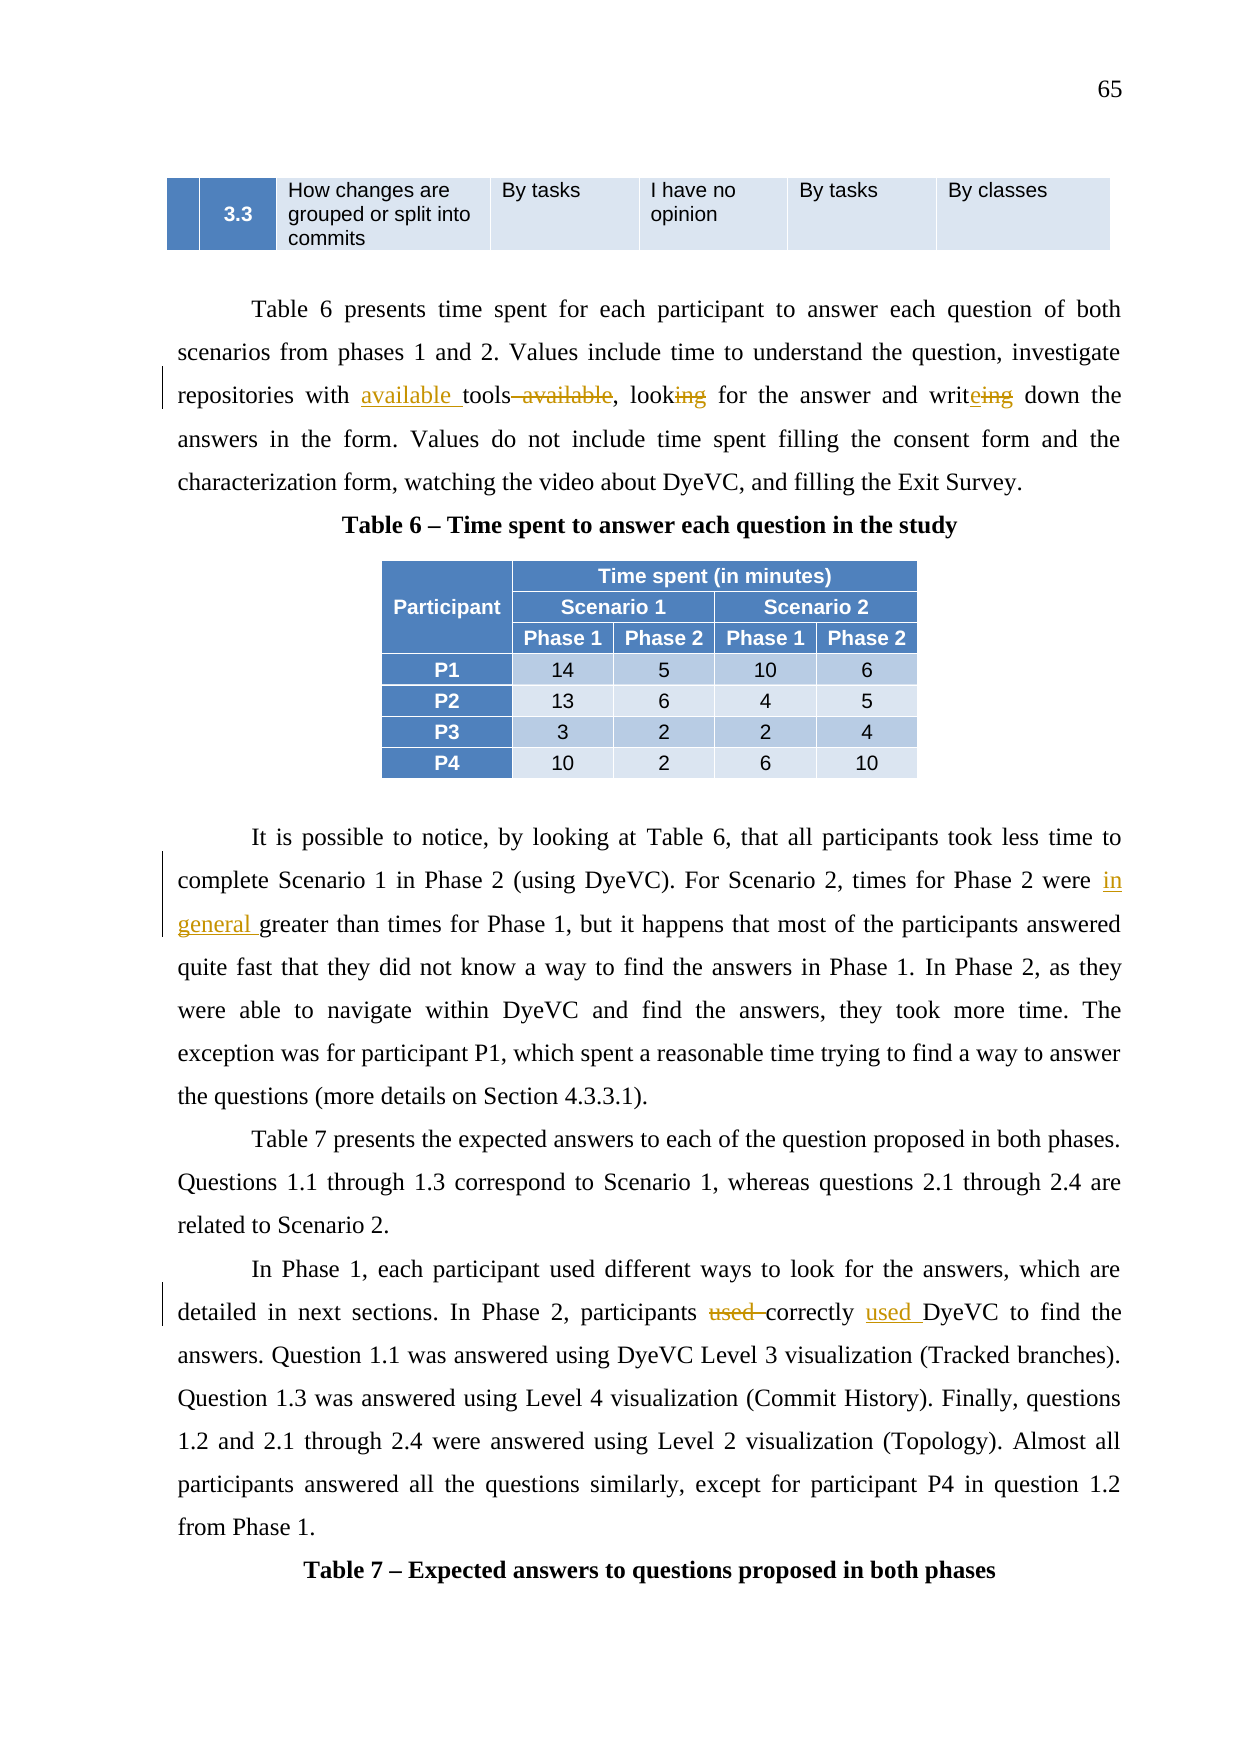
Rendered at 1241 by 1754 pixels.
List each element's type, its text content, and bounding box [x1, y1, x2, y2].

table_cell 10 [817, 748, 917, 778]
table_header Time spent (in minutes) [513, 561, 917, 591]
table_cell 10 [715, 654, 816, 684]
text Table 7 – Expected answers to questions proposed in both phases [177, 1556, 1122, 1584]
text Table 6 presents time spent for each participant to answer each question of both scenarios from phases 1 and 2. Values include time to understand the question, investigate repositories with tools, look for the answer and writ down the answers in the form. Values do not include time spent filling the consent form and the characterization form, watching the video about DyeVC, and filling the Exit Survey. [177, 294, 1122, 496]
table_cell 14 [513, 654, 613, 684]
text It is possible to notice, by looking at Table 6, that all participants took less time to complete Scenario 1 in Phase 2 (using DyeVC). For Scenario 2, times for Phase 2 were greater than times for Phase 1, but it happens that most of the participants answered quite fast that they did not know a way to find the answers in Phase 1. In Phase 2, as they were able to navigate within DyeVC and find the answers, they took more time. The exception was for participant P1, which spent a reasonable time trying to find a way to answer the questions (more details on Section 4.3.3.1). [177, 822, 1122, 1110]
table_cell 2 [715, 717, 816, 747]
text Table 7 presents the expected answers to each of the question proposed in both phases. Questions 1.1 through 1.3 correspond to Scenario 1, whereas questions 2.1 through 2.4 are related to Scenario 2. [177, 1124, 1122, 1239]
table_cell P1 [382, 654, 512, 684]
table_cell 6 [614, 686, 714, 716]
table_cell 5 [614, 654, 714, 684]
table_cell P4 [382, 748, 512, 778]
table_cell P2 [382, 686, 512, 716]
table_cell Phase 2 [817, 623, 917, 653]
table_cell 13 [513, 686, 613, 716]
table_cell Phase 2 [614, 623, 714, 653]
table_cell 3.3 [200, 178, 276, 250]
table_cell 3 [513, 717, 613, 747]
table_cell 2 [614, 748, 714, 778]
table_cell Phase 1 [513, 623, 613, 653]
table_cell 6 [715, 748, 816, 778]
table_cell Scenario 2 [715, 592, 917, 622]
table_cell 10 [513, 748, 613, 778]
table_cell Scenario 1 [513, 592, 714, 622]
table_cell 4 [715, 686, 816, 716]
table_cell 5 [817, 686, 917, 716]
table_cell Phase 1 [715, 623, 816, 653]
text In Phase 1, each participant used different ways to look for the answers, which are detailed in next sections. In Phase 2, participants correctly DyeVC to find the answers. Question 1.1 was answered using DyeVC Level 3 visualization (Tracked branches). Question 1.3 was answered using Level 4 visualization (Commit History). Finally, questions 1.2 and 2.1 through 2.4 were answered using Level 2 visualization (Topology). Almost all participants answered all the questions similarly, except for participant P4 in question 1.2 from Phase 1. [177, 1254, 1122, 1541]
table_cell By classes [937, 178, 1110, 250]
table_header Participant [382, 561, 512, 653]
table_cell By tasks [491, 178, 639, 250]
table_cell 4 [817, 717, 917, 747]
text Table 6 – Time spent to answer each question in the study [177, 510, 1122, 539]
table_cell How changes are grouped or split into commits [277, 178, 490, 250]
table_cell P3 [382, 717, 512, 747]
table_cell 2 [614, 717, 714, 747]
table_cell 6 [817, 654, 917, 684]
table_cell By tasks [788, 178, 936, 250]
table_cell I have no opinion [640, 178, 787, 250]
